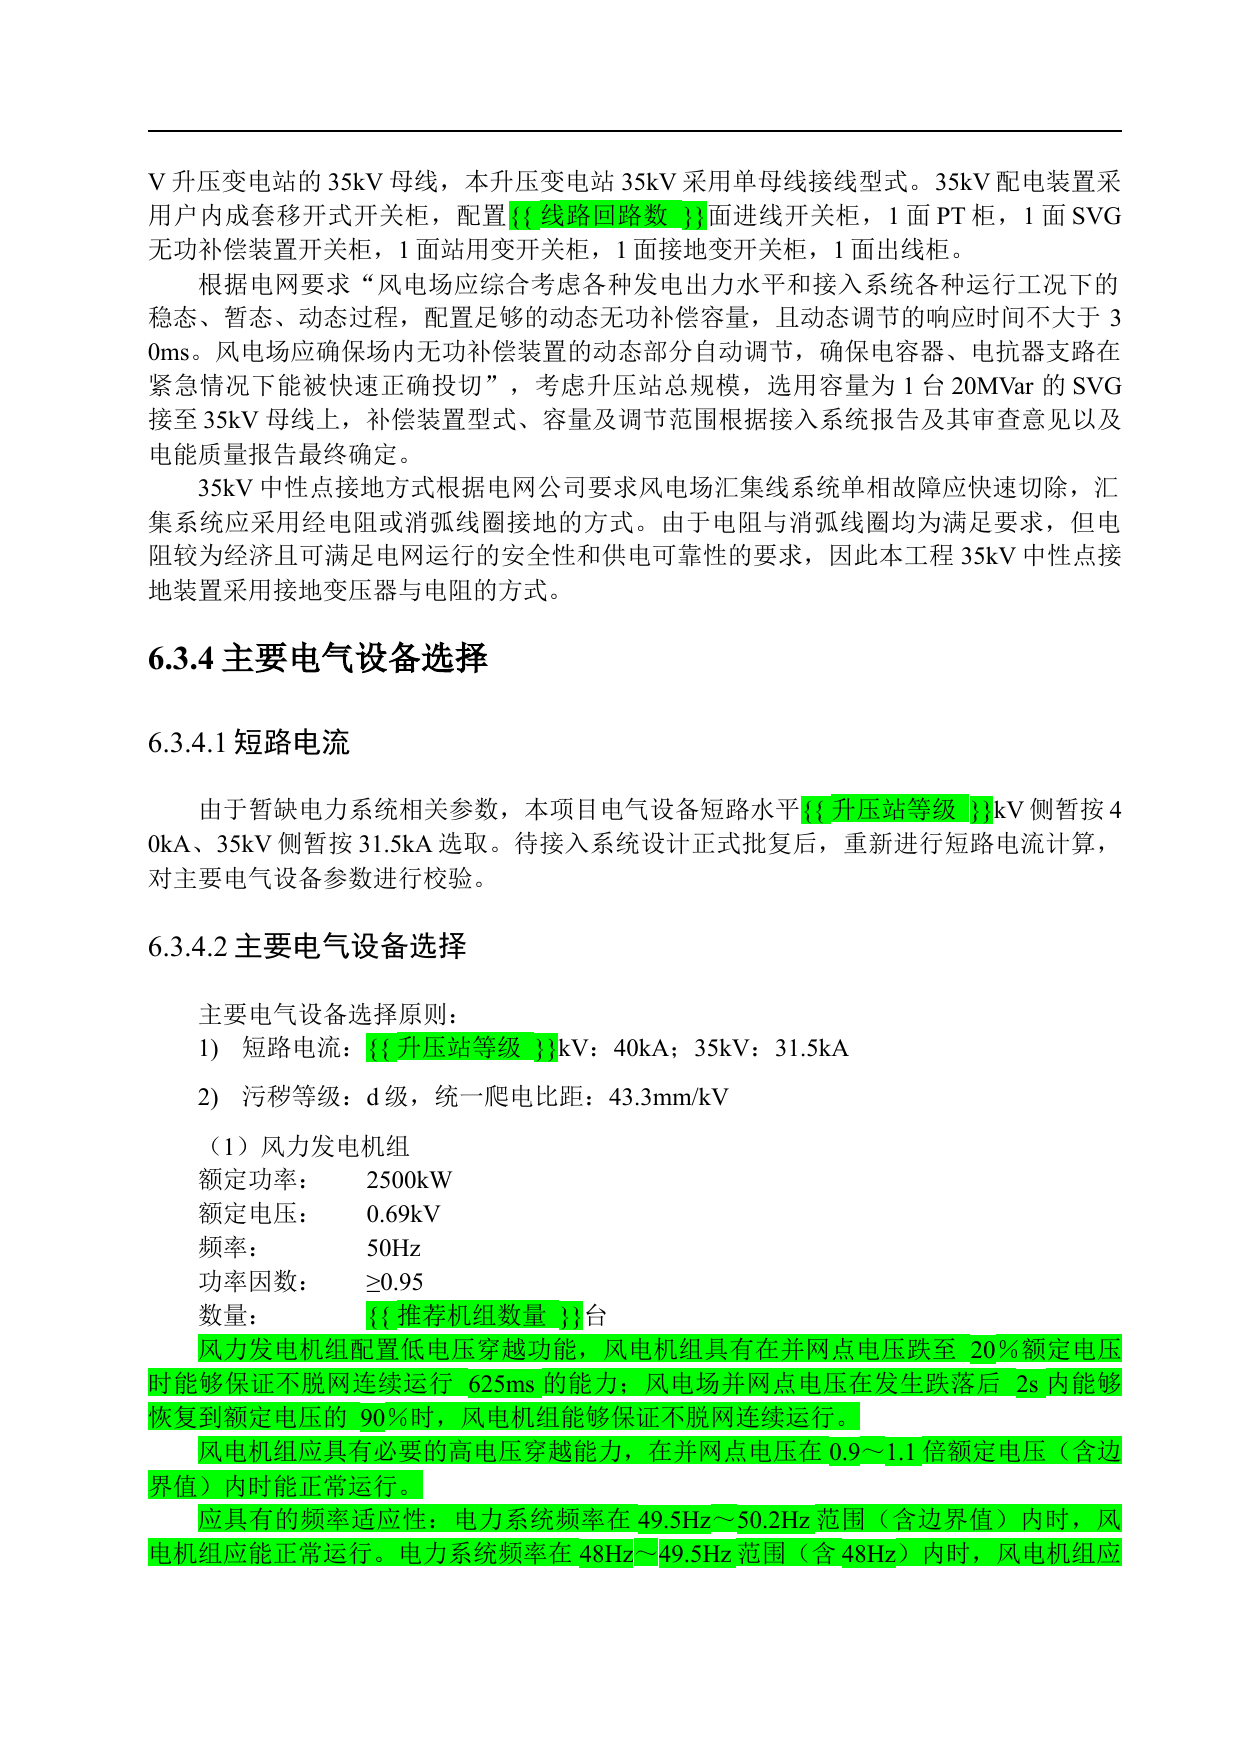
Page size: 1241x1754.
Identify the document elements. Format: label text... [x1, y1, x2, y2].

text 风力发电机组配置低电压穿越功能，风电机组具有在并网点电压跌至 20％额定电压时能够保证不脱网连续运行 625ms 的能力；风电场并网点电压在发生跌落后 2s 内能够恢复到额定电压的 90％时，风电机组能够保证不脱网连续运行。 [148, 1332, 1122, 1369]
list 污秽等级：d级，统一爬电比距：43.3mm/kV [198, 1079, 1122, 1113]
text 频率： 50Hz [148, 1230, 1122, 1264]
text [148, 164, 1122, 266]
text 额定功率： 2500kW [148, 1162, 1122, 1196]
text 6.3.4主要电气设备选择 [148, 622, 1122, 690]
list 短路电流：{{ 升压站等级 }}kV：40kA；35kV：31.5kA [198, 1030, 1122, 1064]
text 功率因数： ≥0.95 [148, 1264, 1122, 1298]
text （1）风力发电机组 [148, 1128, 1122, 1162]
text 风力发电机组配置低电压穿越功能，风电机组具有在并网点电压跌至 20％额定电压时能够保证不脱网连续运行 625ms 的能力；风电场并网点电压在发生跌落后 2s 内能够恢复到额定电压的 90％时，风电机组能够保证不脱网连续运行。 [148, 1396, 1122, 1434]
text 根据电网要求“风电场应综合考虑各种发电出力水平和接入系统各种运行工况下的稳态、暂态、动态过程，配置足够的动态无功补偿容量，且动态调节的响应时间不大于30ms。风电场应确保场内无功补偿装置的动态部分自动调节，确保电容器、电抗器支路在紧急情况下能被快速正确投切”，考虑升压站总规模，选用容量为1台20MVar 的SVG接至35kV 母线上，补偿装置型式、容量及调节范围根据接入系统报告及其审查意见以及电能质量报告最终确定。 [148, 266, 1122, 469]
text 由于暂缺电力系统相关参数，本项目电气设备短路水平{{ 升压站等级 }}kV侧暂按40kA、35kV侧暂按31.5kA选取。待接入系统设计正式批复后，重新进行短路电流计算，对主要电气设备参数进行校验。 [148, 792, 1122, 894]
text 数量： {{ 推荐机组数量 }}台 [148, 1298, 1122, 1332]
text 风电机组应具有必要的高电压穿越能力，在并网点电压在0.9～1.1倍额定电压（含边界值）内时能正常运行。 [148, 1434, 1122, 1502]
text 主要电气设备选择原则： [148, 996, 1122, 1030]
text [148, 1502, 1122, 1569]
text 6.3.4.1短路电流 [148, 707, 1122, 775]
text 35kV中性点接地方式根据电网公司要求风电场汇集线系统单相故障应快速切除，汇集系统应采用经电阻或消弧线圈接地的方式。由于电阻与消弧线圈均为满足要求，但电阻较为经济且可满足电网运行的安全性和供电可靠性的要求，因此本工程35kV中性点接地装置采用接地变压器与电阻的方式。 [148, 469, 1122, 605]
text 额定电压： 0.69kV [148, 1196, 1122, 1230]
text 6.3.4.2主要电气设备选择 [148, 911, 1122, 979]
